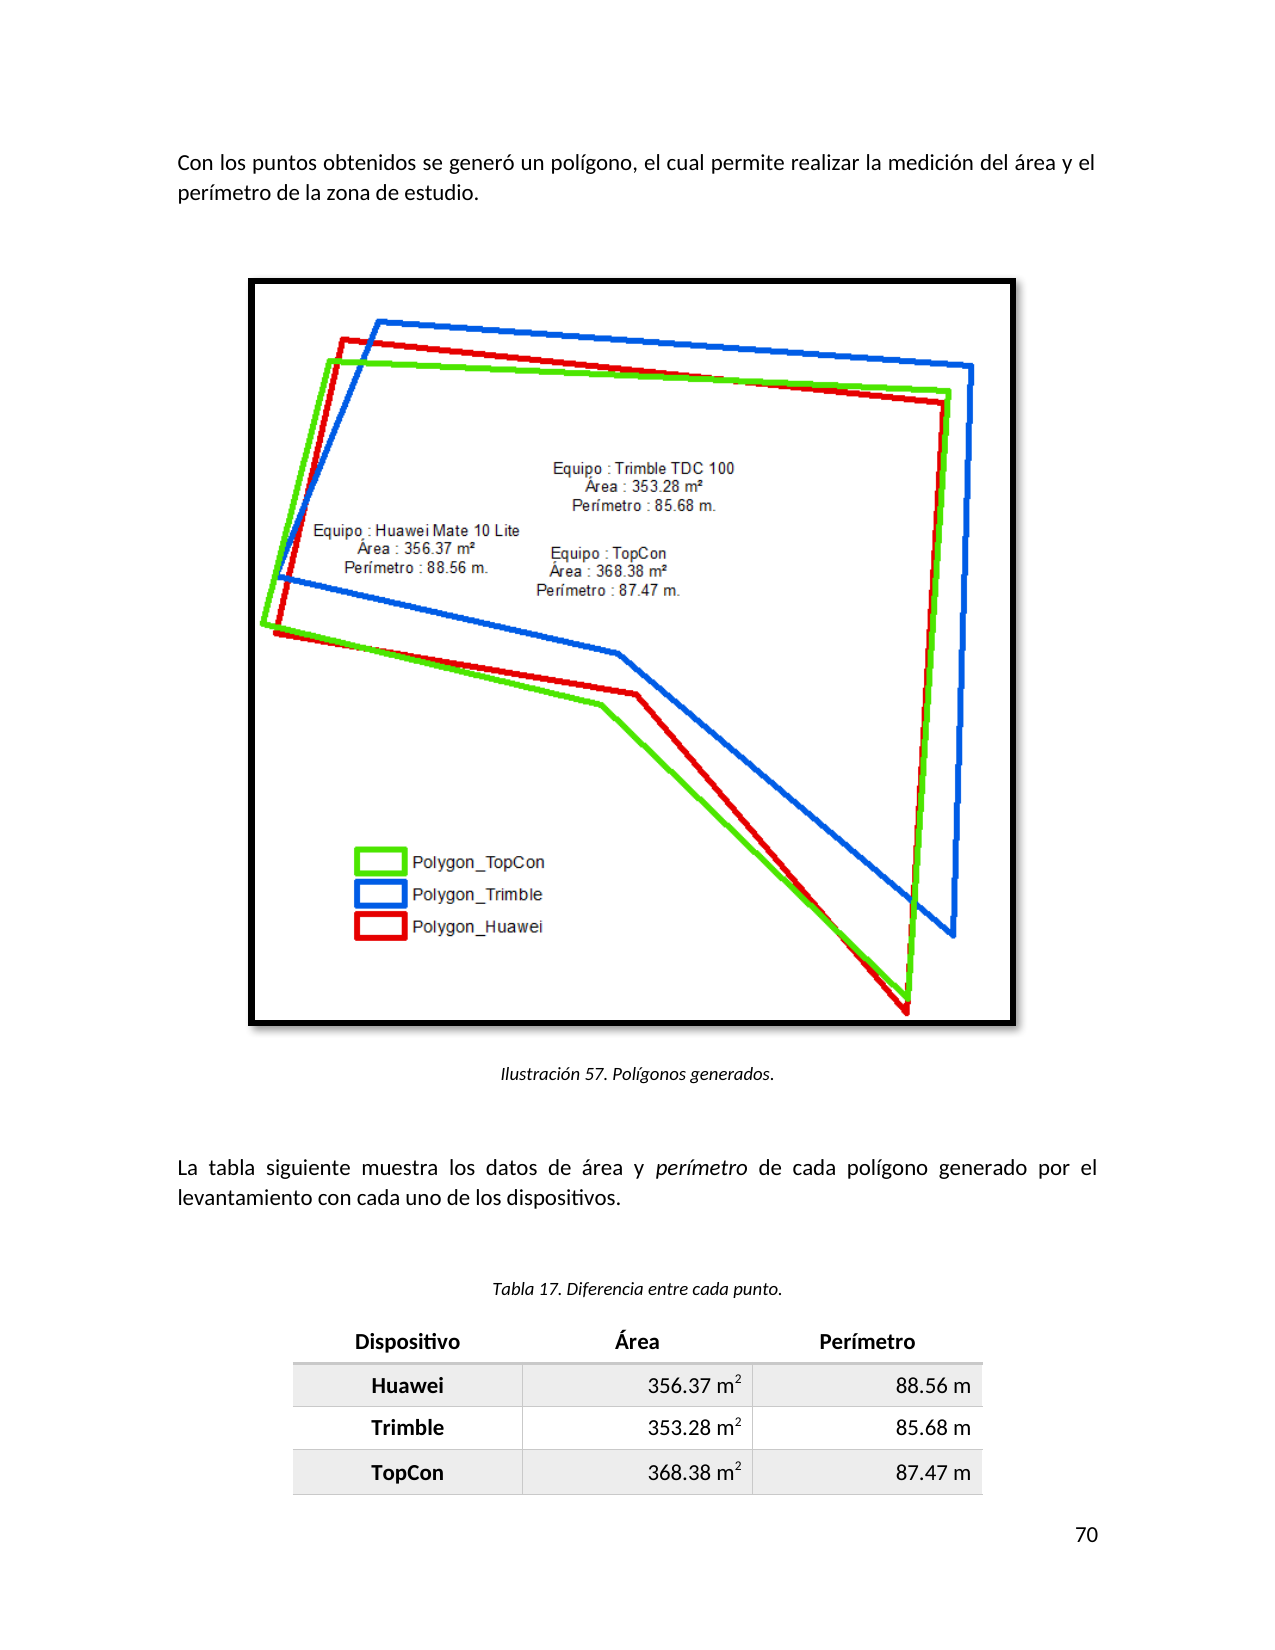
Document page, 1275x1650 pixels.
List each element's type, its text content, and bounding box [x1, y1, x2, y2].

table_cell TopCon [293, 1450, 522, 1494]
table_header Perímetro [753, 1321, 982, 1362]
table_cell Trimble [293, 1407, 522, 1449]
picture [255, 284, 1010, 1020]
table_cell 88.56 m [753, 1365, 982, 1406]
table_header Área [523, 1321, 752, 1362]
text Tabla 17. Diferencia entre cada punto. [177, 1277, 1098, 1300]
table_cell 353.28 m2 [523, 1407, 752, 1449]
table_cell 356.37 m2 [523, 1365, 752, 1406]
table_cell 368.38 m2 [523, 1450, 752, 1494]
table_cell Huawei [293, 1365, 522, 1406]
table_cell 85.68 m [753, 1407, 982, 1449]
text La tabla siguiente muestra los datos de área y perímetro de cada polígono generado por el levantamiento con cada uno de los dispositivos. [177, 1153, 1098, 1211]
table_header Dispositivo [293, 1321, 522, 1362]
text Con los puntos obtenidos se generó un polígono, el cual permite realizar la medición del área y el perímetro de la zona de estudio. [177, 148, 1098, 206]
table_cell 87.47 m [753, 1450, 982, 1494]
